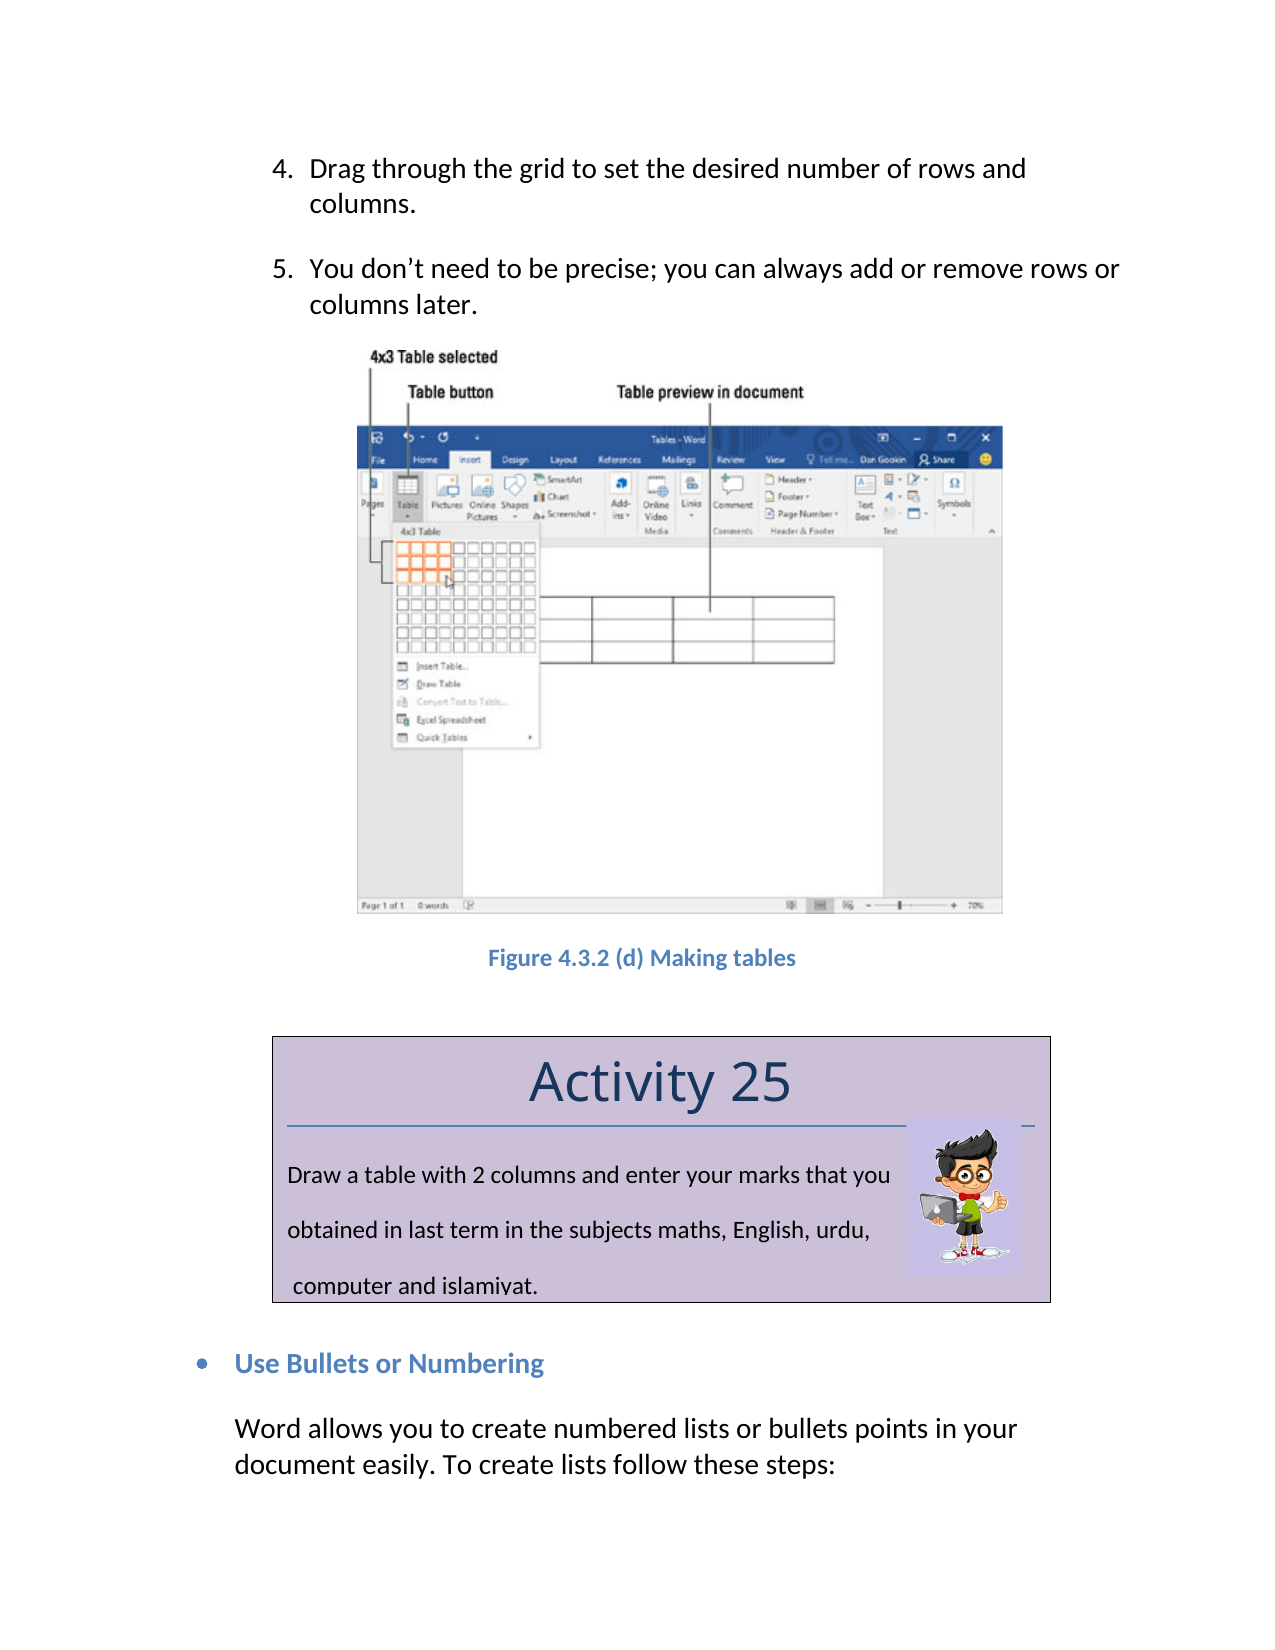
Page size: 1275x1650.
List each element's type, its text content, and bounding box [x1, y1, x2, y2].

picture [906, 1118, 1022, 1276]
list Drag through the grid to set the desired number of rows and columns. [272, 150, 1125, 221]
text Word allows you to create numbered lists or bullets points in your document easily. To create lists follow these steps: [234, 1410, 1125, 1482]
list You don’t need to be precise; you can always add or remove rows or columns later. [272, 250, 1125, 322]
text Figure 4.3.2 (d) Making tables [159, 942, 1125, 973]
list Use Bullets or Numbering [197, 1346, 1125, 1381]
picture [357, 350, 1003, 914]
